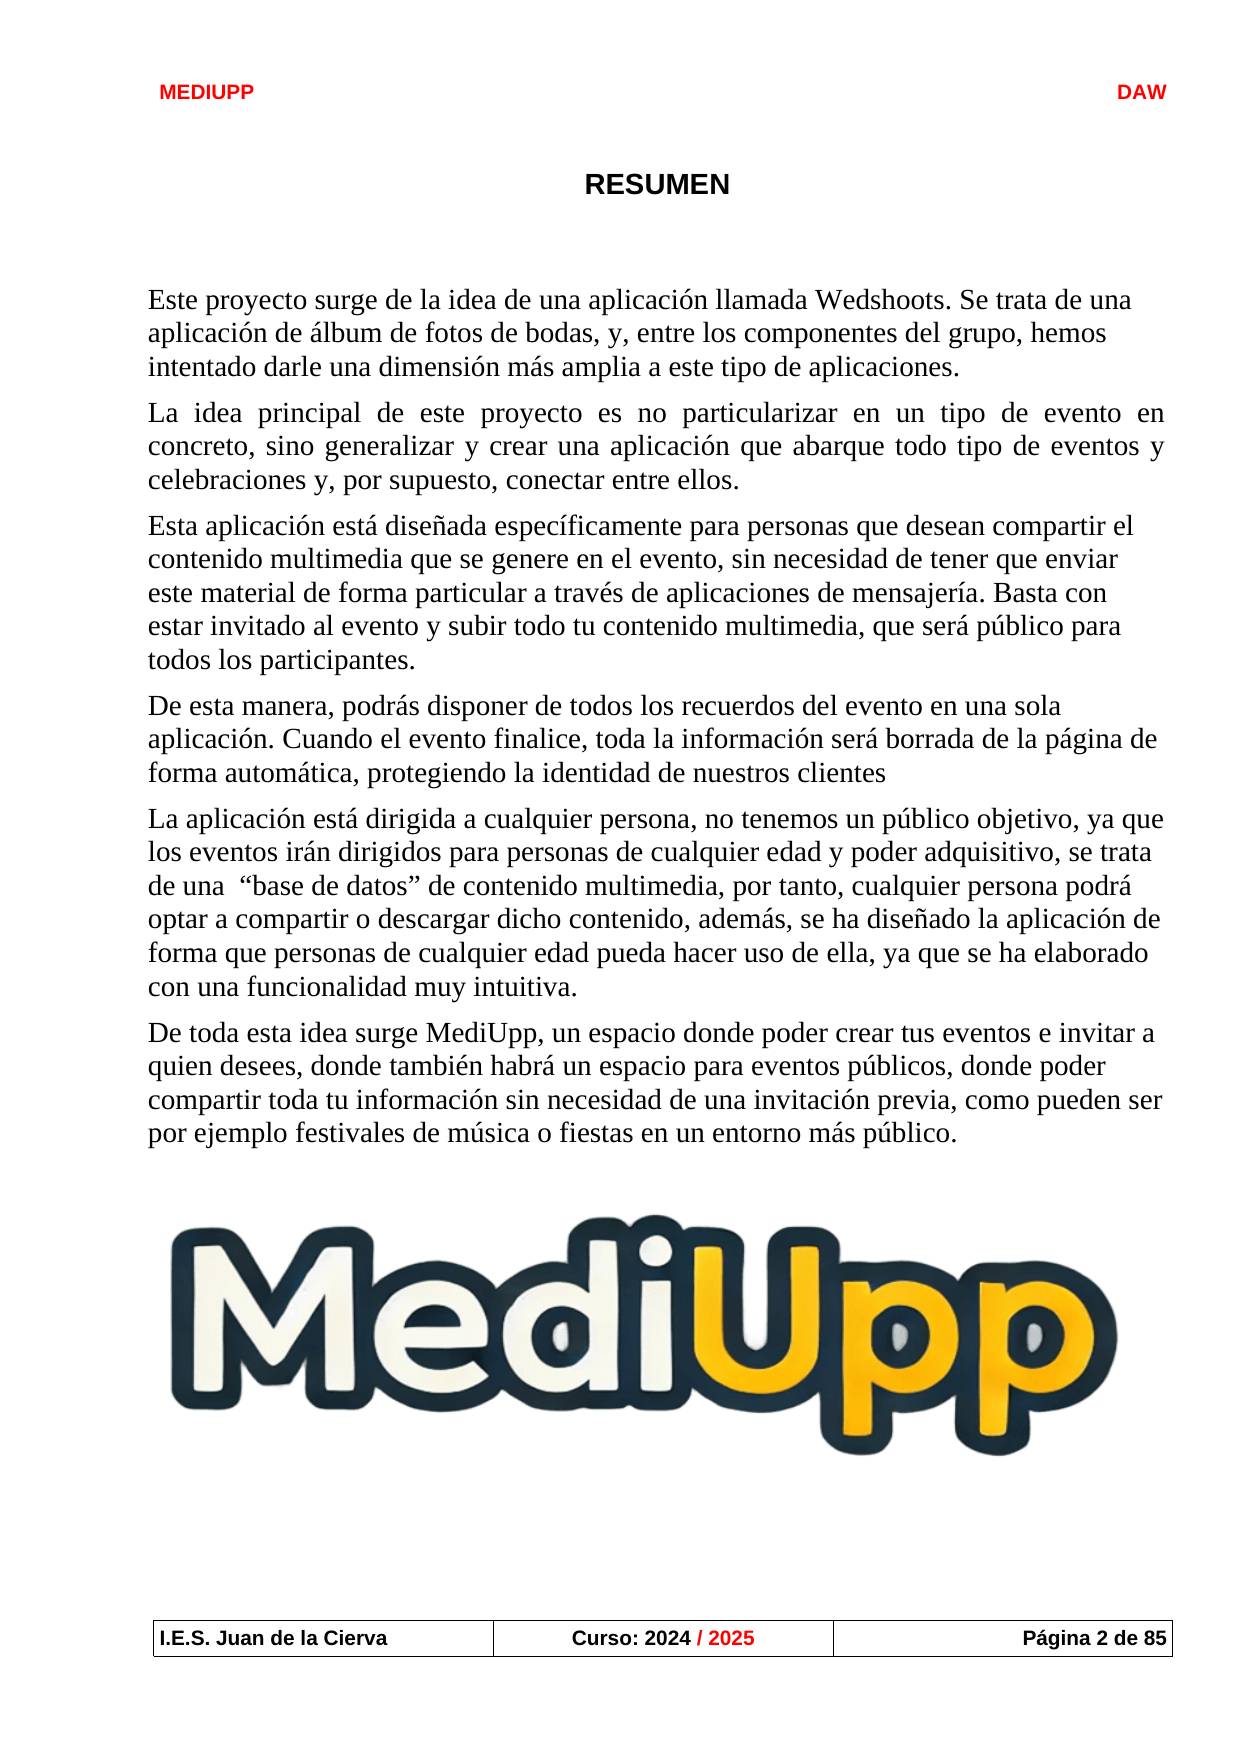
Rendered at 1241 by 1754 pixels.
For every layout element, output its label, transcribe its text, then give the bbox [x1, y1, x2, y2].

text Este proyecto surge de la idea de una aplicación llamada Wedshoots. Se trata de una aplicación de álbum de fotos de bodas, y, entre los componentes del grupo, hemos intentado darle una dimensión más amplia a este tipo de aplicaciones. [148, 282, 1167, 382]
text De toda esta idea surge MediUpp, un espacio donde poder crear tus eventos e invitar a quien desees, donde también habrá un espacio para eventos públicos, donde poder compartir toda tu información sin necesidad de una invitación previa, como pueden ser por ejemplo festivales de música o fiestas en un entorno más público. [148, 1015, 1167, 1149]
text RESUMEN [148, 167, 1167, 200]
text La idea principal de este proyecto es no particularizar en un tipo de evento en concreto, sino generalizar y crear una aplicación que abarque todo tipo de eventos y celebraciones y, por supuesto, conectar entre ellos. [148, 395, 1167, 496]
text De esta manera, podrás disponer de todos los recuerdos del evento en una sola aplicación. Cuando el evento finalice, toda la información será borrada de la página de forma automática, protegiendo la identidad de nuestros clientes [148, 688, 1167, 789]
picture [147, 1202, 1132, 1468]
text Esta aplicación está diseñada específicamente para personas que desean compartir el contenido multimedia que se genere en el evento, sin necesidad de tener que enviar este material de forma particular a través de aplicaciones de mensajería. Basta con estar invitado al evento y subir todo tu contenido multimedia, que será público para todos los participantes. [148, 508, 1167, 676]
text La aplicación está dirigida a cualquier persona, no tenemos un público objetivo, ya que los eventos irán dirigidos para personas de cualquier edad y poder adquisitivo, se trata de una “base de datos” de contenido multimedia, por tanto, cualquier persona podrá optar a compartir o descargar dicho contenido, además, se ha diseñado la aplicación de forma que personas de cualquier edad pueda hacer uso de ella, ya que se ha elaborado con una funcionalidad muy intuitiva. [148, 801, 1167, 1002]
